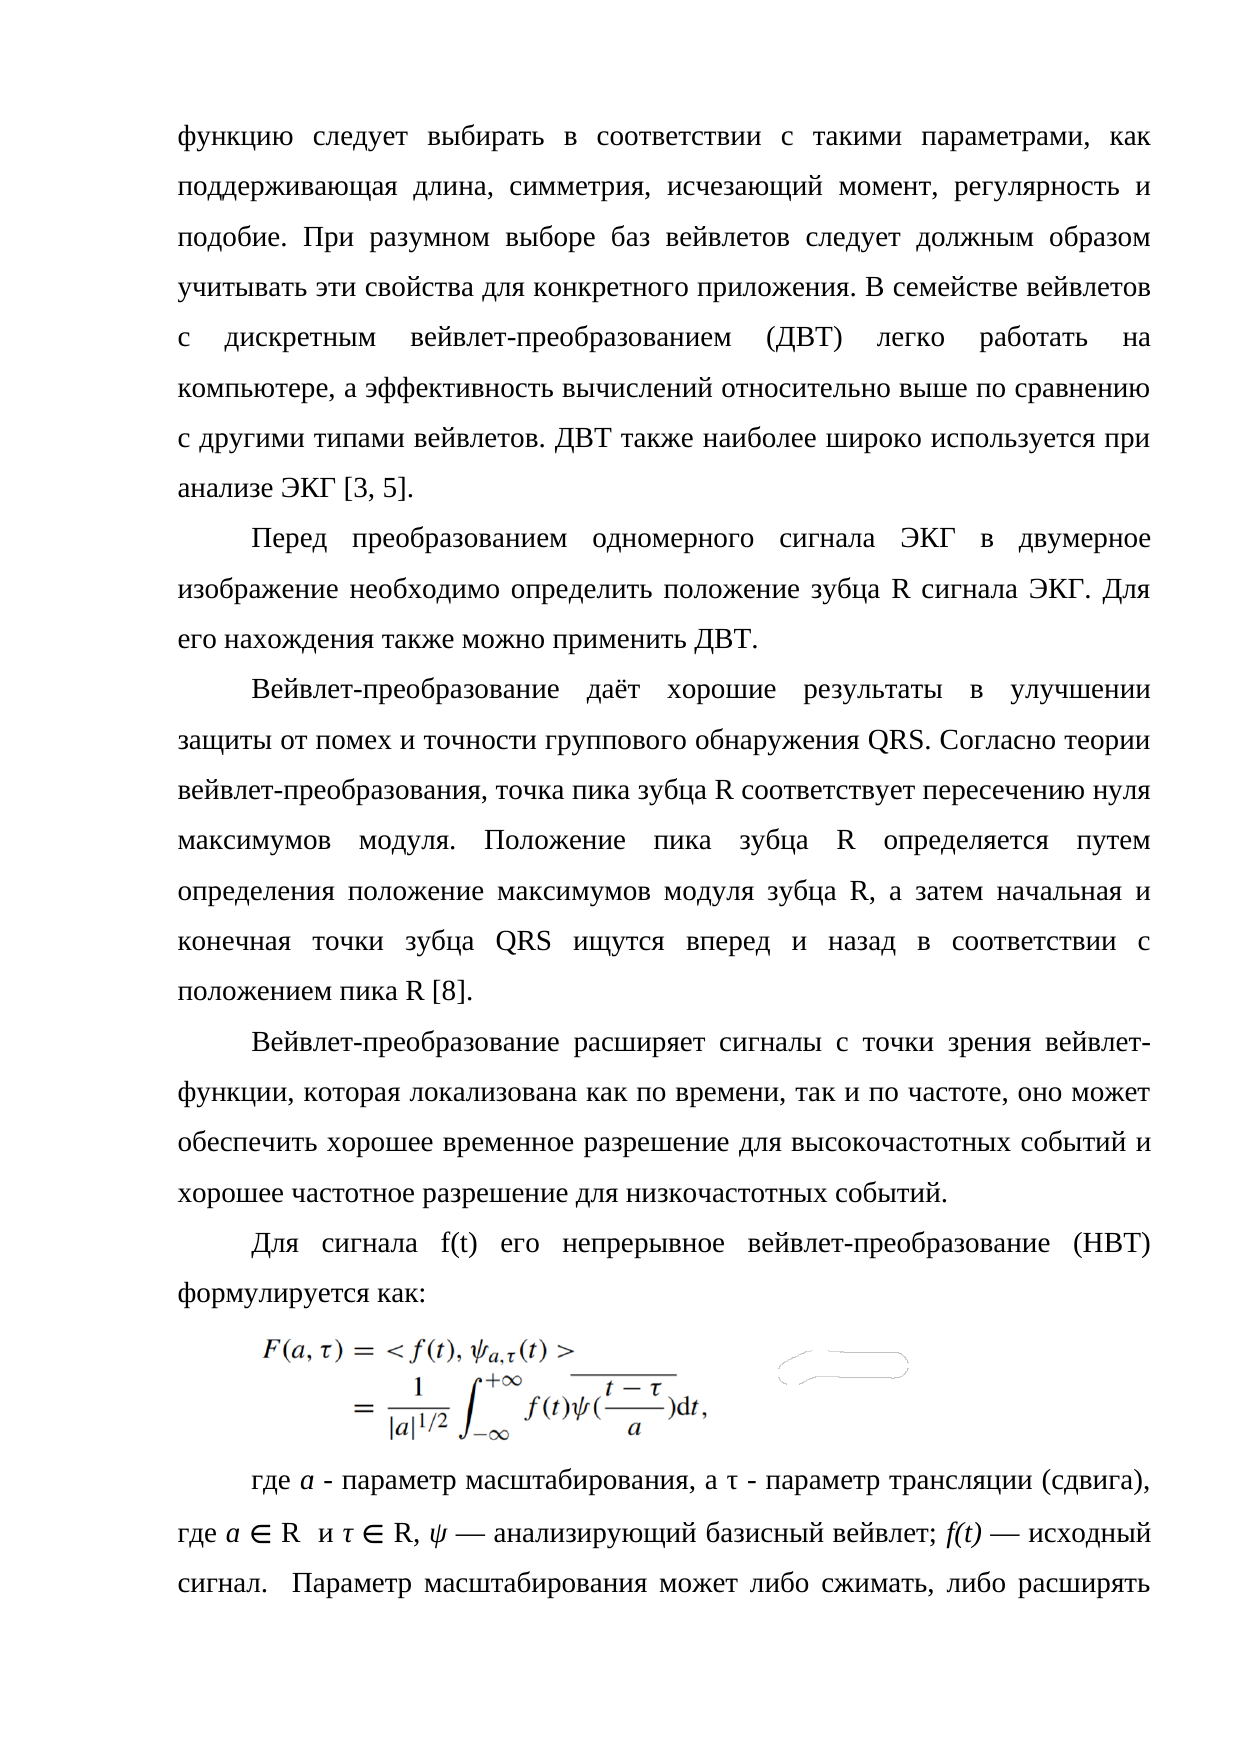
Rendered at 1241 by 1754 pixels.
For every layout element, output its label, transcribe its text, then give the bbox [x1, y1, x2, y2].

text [177, 1462, 1152, 1599]
picture [778, 1350, 909, 1385]
text Вейвлет-преобразование расширяет сигналы с точки зрения вейвлет-функции, которая локализована как по времени, так и по частоте, оно может обеспечить хорошее временное разрешение для высокочастотных событий и хорошее частотное разрешение для низкочастотных событий. [177, 1024, 1152, 1208]
text Вейвлет-преобразование даёт хорошие результаты в улучшении защиты от помех и точности группового обнаружения QRS. Согласно теории вейвлет-преобразования, точка пика зубца R соответствует пересечению нуля максимумов модуля. Положение пика зубца R определяется путем определения положение максимумов модуля зубца R, а затем начальная и конечная точки зубца QRS ищутся вперед и назад в соответствии с положением пика R [8]. [177, 672, 1152, 1007]
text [177, 118, 1152, 504]
text Для сигнала f(t) его непрерывное вейвлет-преобразование (НВТ) формулируется как: [177, 1225, 1152, 1309]
text Перед преобразованием одномерного сигнала ЭКГ в двумерное изображение необходимо определить положение зубца R сигнала ЭКГ. Для его нахождения также можно применить ДВТ. [177, 521, 1152, 655]
picture [251, 1325, 710, 1449]
